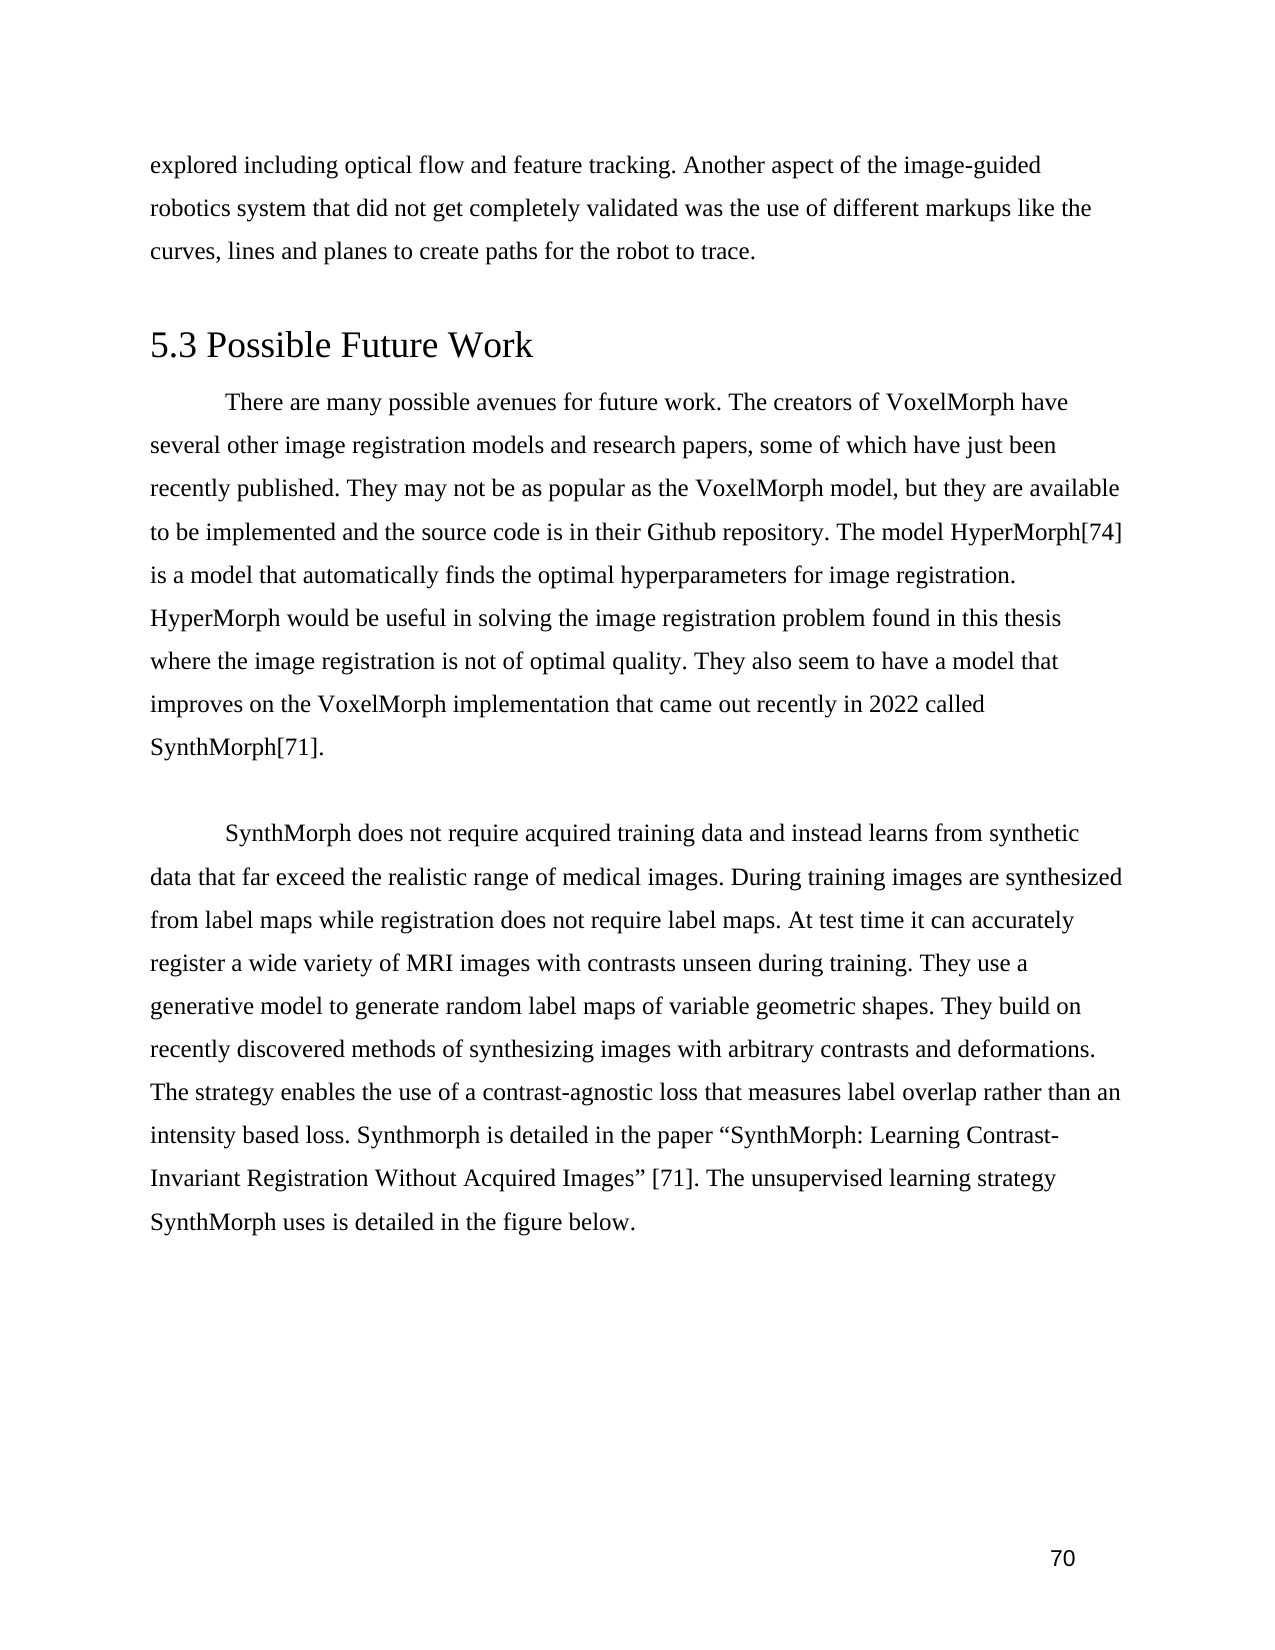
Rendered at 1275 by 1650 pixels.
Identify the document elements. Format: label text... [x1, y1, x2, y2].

text 5.3 Possible Future Work [150, 322, 1125, 366]
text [150, 150, 1125, 265]
text There are many possible avenues for future work. The creators of VoxelMorph have several other image registration models and research papers, some of which have just been recently published. They may not be as popular as the VoxelMorph model, but they are available to be implemented and the source code is in their Github repository. The model HyperMorph[74] is a model that automatically finds the optimal hyperparameters for image registration. HyperMorph would be useful in solving the image registration problem found in this thesis where the image registration is not of optimal quality. They also seem to have a model that improves on the VoxelMorph implementation that came out recently in 2022 called SynthMorph[71]. [150, 387, 1125, 761]
text SynthMorph does not require acquired training data and instead learns from synthetic data that far exceed the realistic range of medical images. During training images are synthesized from label maps while registration does not require label maps. At test time it can accurately register a wide variety of MRI images with contrasts unseen during training. They use a generative model to generate random label maps of variable geometric shapes. They build on recently discovered methods of synthesizing images with arbitrary contrasts and deformations. The strategy enables the use of a contrast-agnostic loss that measures label overlap rather than an intensity based loss. Synthmorph is detailed in the paper “SynthMorph: Learning Contrast-Invariant Registration Without Acquired Images” [71]. The unsupervised learning strategy SynthMorph uses is detailed in the figure below. [150, 818, 1125, 1235]
